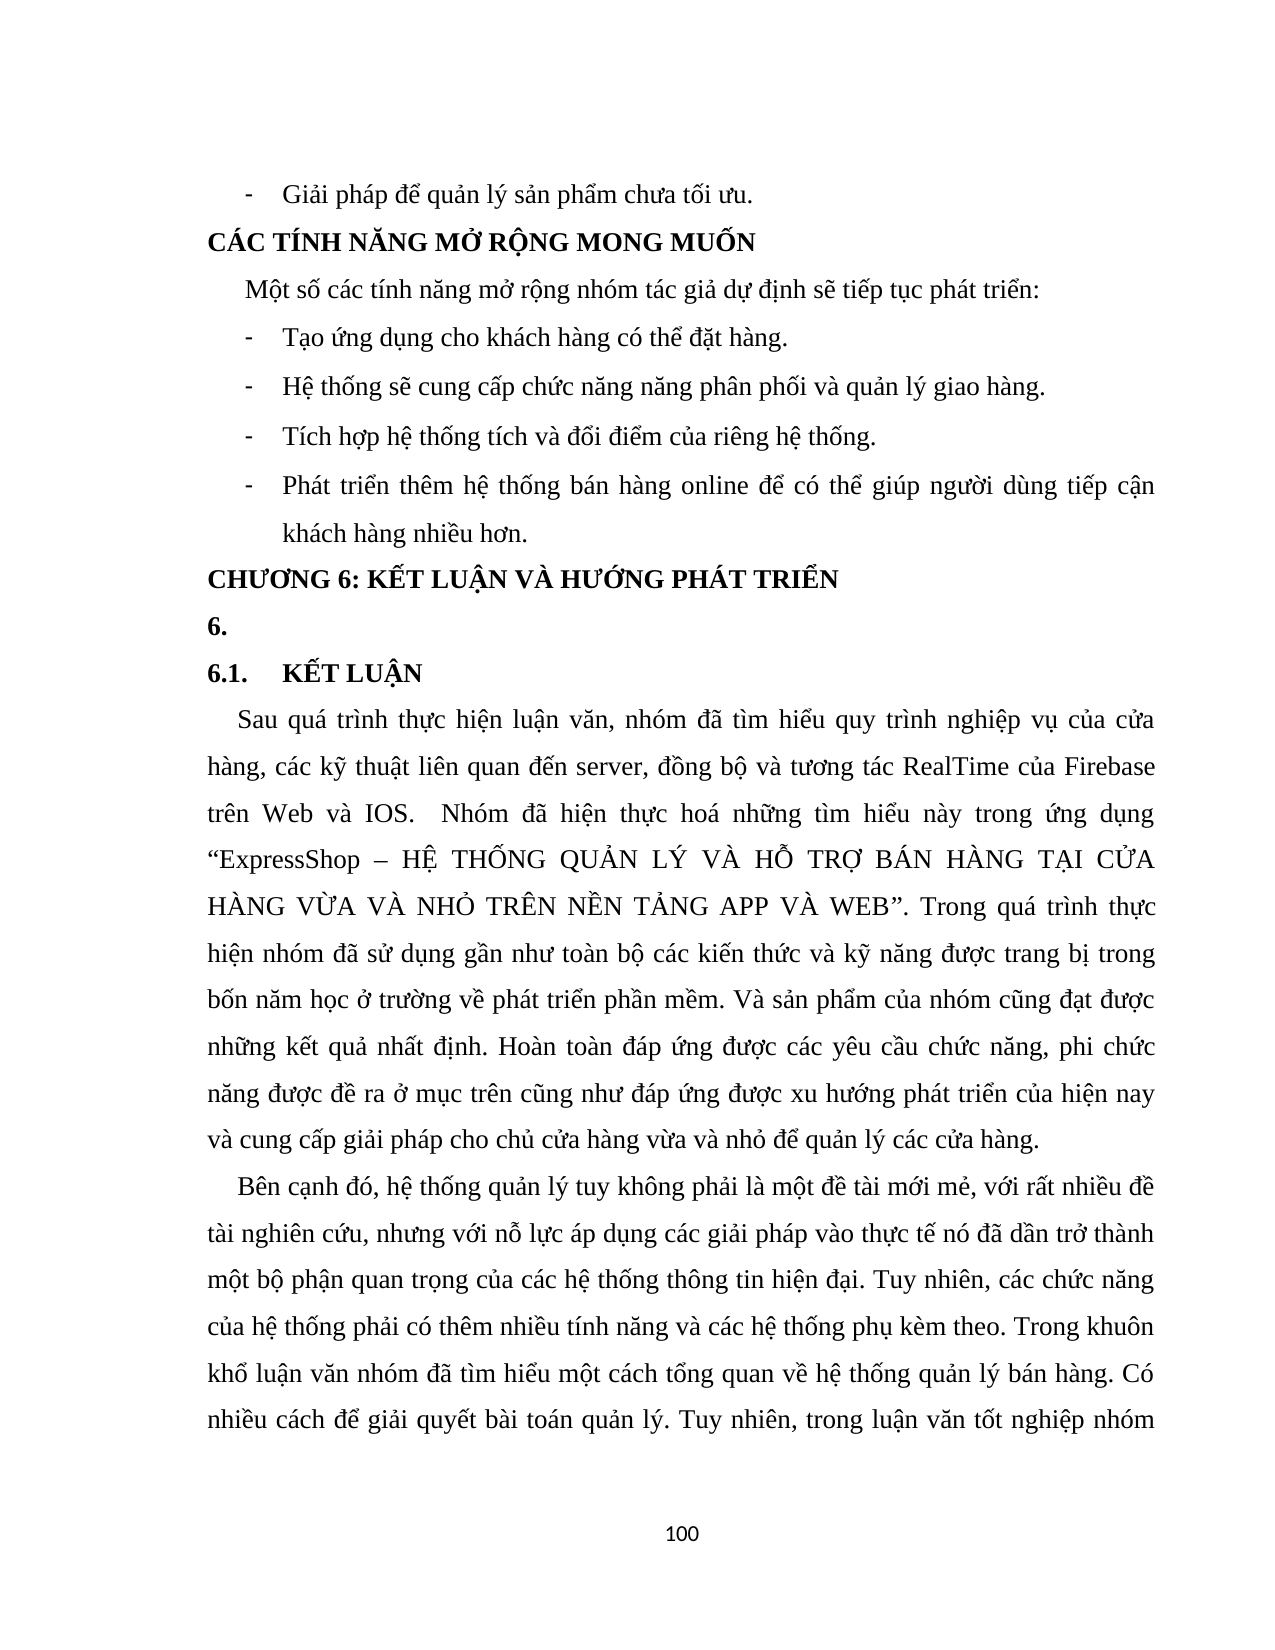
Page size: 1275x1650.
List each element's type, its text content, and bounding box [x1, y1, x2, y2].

list Tích hợp hệ thống tích và đổi điểm của riêng hệ thống. [244, 419, 1156, 452]
text Một số các tính năng mở rộng nhóm tác giả dự định sẽ tiếp tục phát triển: [207, 273, 1156, 304]
text Sau quá trình thực hiện luận văn, nhóm đã tìm hiểu quy trình nghiệp vụ của cửa hàng, các kỹ thuật liên quan đến server, đồng bộ và tương tác RealTime của Firebase trên Web và IOS. Nhóm đã hiện thực hoá những tìm hiểu này trong ứng dụng “ExpressShop – HỆ THỐNG QUẢN LÝ VÀ HỖ TRỢ BÁN HÀNG TẠI CỬA HÀNG VỪA VÀ NHỎ TRÊN NỀN TẢNG APP VÀ WEB”. Trong quá trình thực hiện nhóm đã sử dụng gần như toàn bộ các kiến thức và kỹ năng được trang bị trong bốn năm học ở trường về phát triển phần mềm. Và sản phẩm của nhóm cũng đạt được những kết quả nhất định. Hoàn toàn đáp ứng được các yêu cầu chức năng, phi chức năng được đề ra ở mục trên cũng như đáp ứng được xu hướng phát triển của hiện nay và cung cấp giải pháp cho chủ cửa hàng vừa và nhỏ để quản lý các cửa hàng. [207, 703, 1156, 1154]
list Phát triển thêm hệ thống bán hàng online để có thể giúp người dùng tiếp cận khách hàng nhiều hơn. [244, 468, 1156, 548]
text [207, 1170, 1156, 1434]
subtitle CHƯƠNG 6: KẾT LUẬN VÀ HƯỚNG PHÁT TRIỂN [207, 563, 1156, 594]
list Giải pháp để quản lý sản phẩm chưa tối ưu. [244, 177, 1156, 210]
subtitle KẾT LUẬN [207, 657, 1156, 688]
list Hệ thống sẽ cung cấp chức năng năng phân phối và quản lý giao hàng. [244, 369, 1156, 402]
list Tạo ứng dụng cho khách hàng có thể đặt hàng. [244, 320, 1156, 353]
text CÁC TÍNH NĂNG MỞ RỘNG MONG MUỐN [207, 226, 1156, 258]
